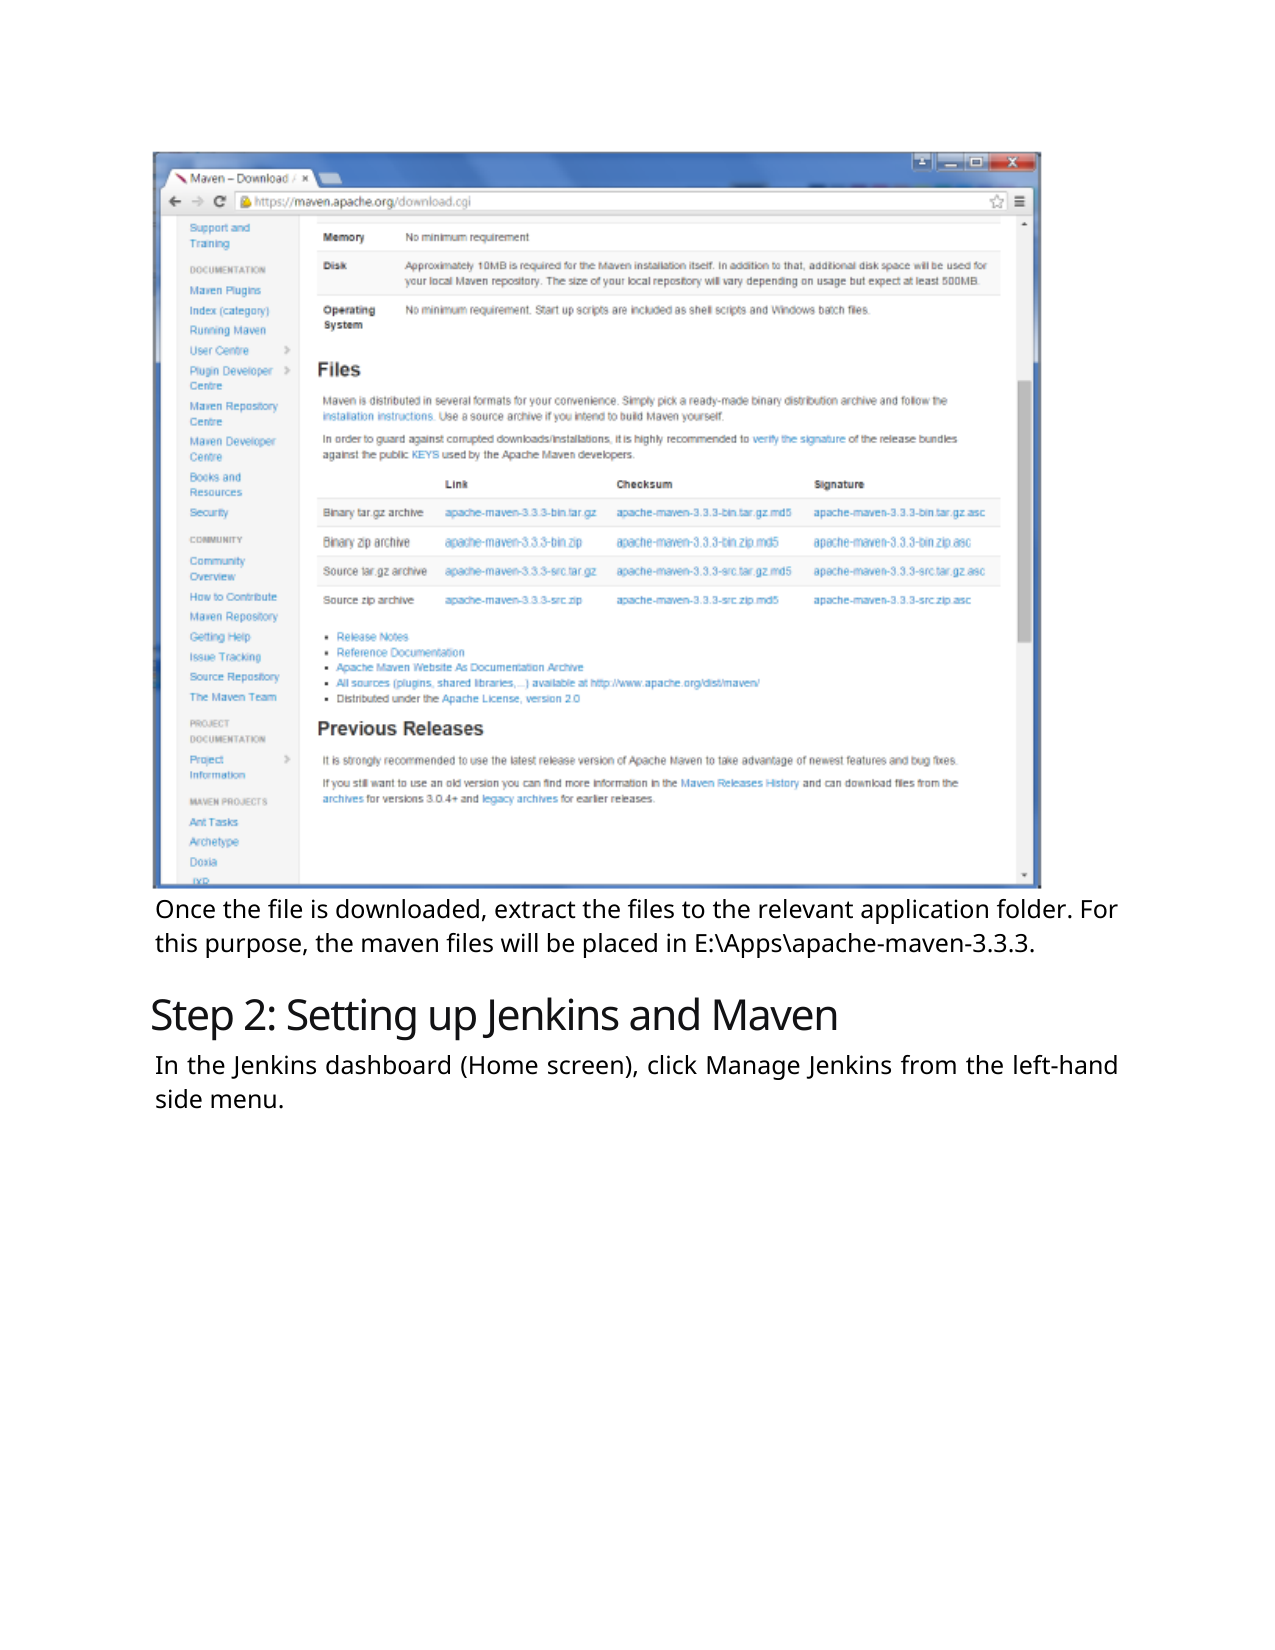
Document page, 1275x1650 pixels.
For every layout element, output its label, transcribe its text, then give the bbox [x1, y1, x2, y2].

text Once the file is downloaded, extract the files to the relevant application folder. For this purpose, the maven files will be placed in E:\Apps\apache-maven-3.3.3. [155, 891, 1120, 959]
text Step 2: Setting up Jenkins and Maven [150, 984, 1120, 1043]
picture [150, 150, 1043, 892]
text In the Jenkins dashboard (Home screen), click Manage Jenkins from the left-hand side menu. [155, 1048, 1120, 1116]
